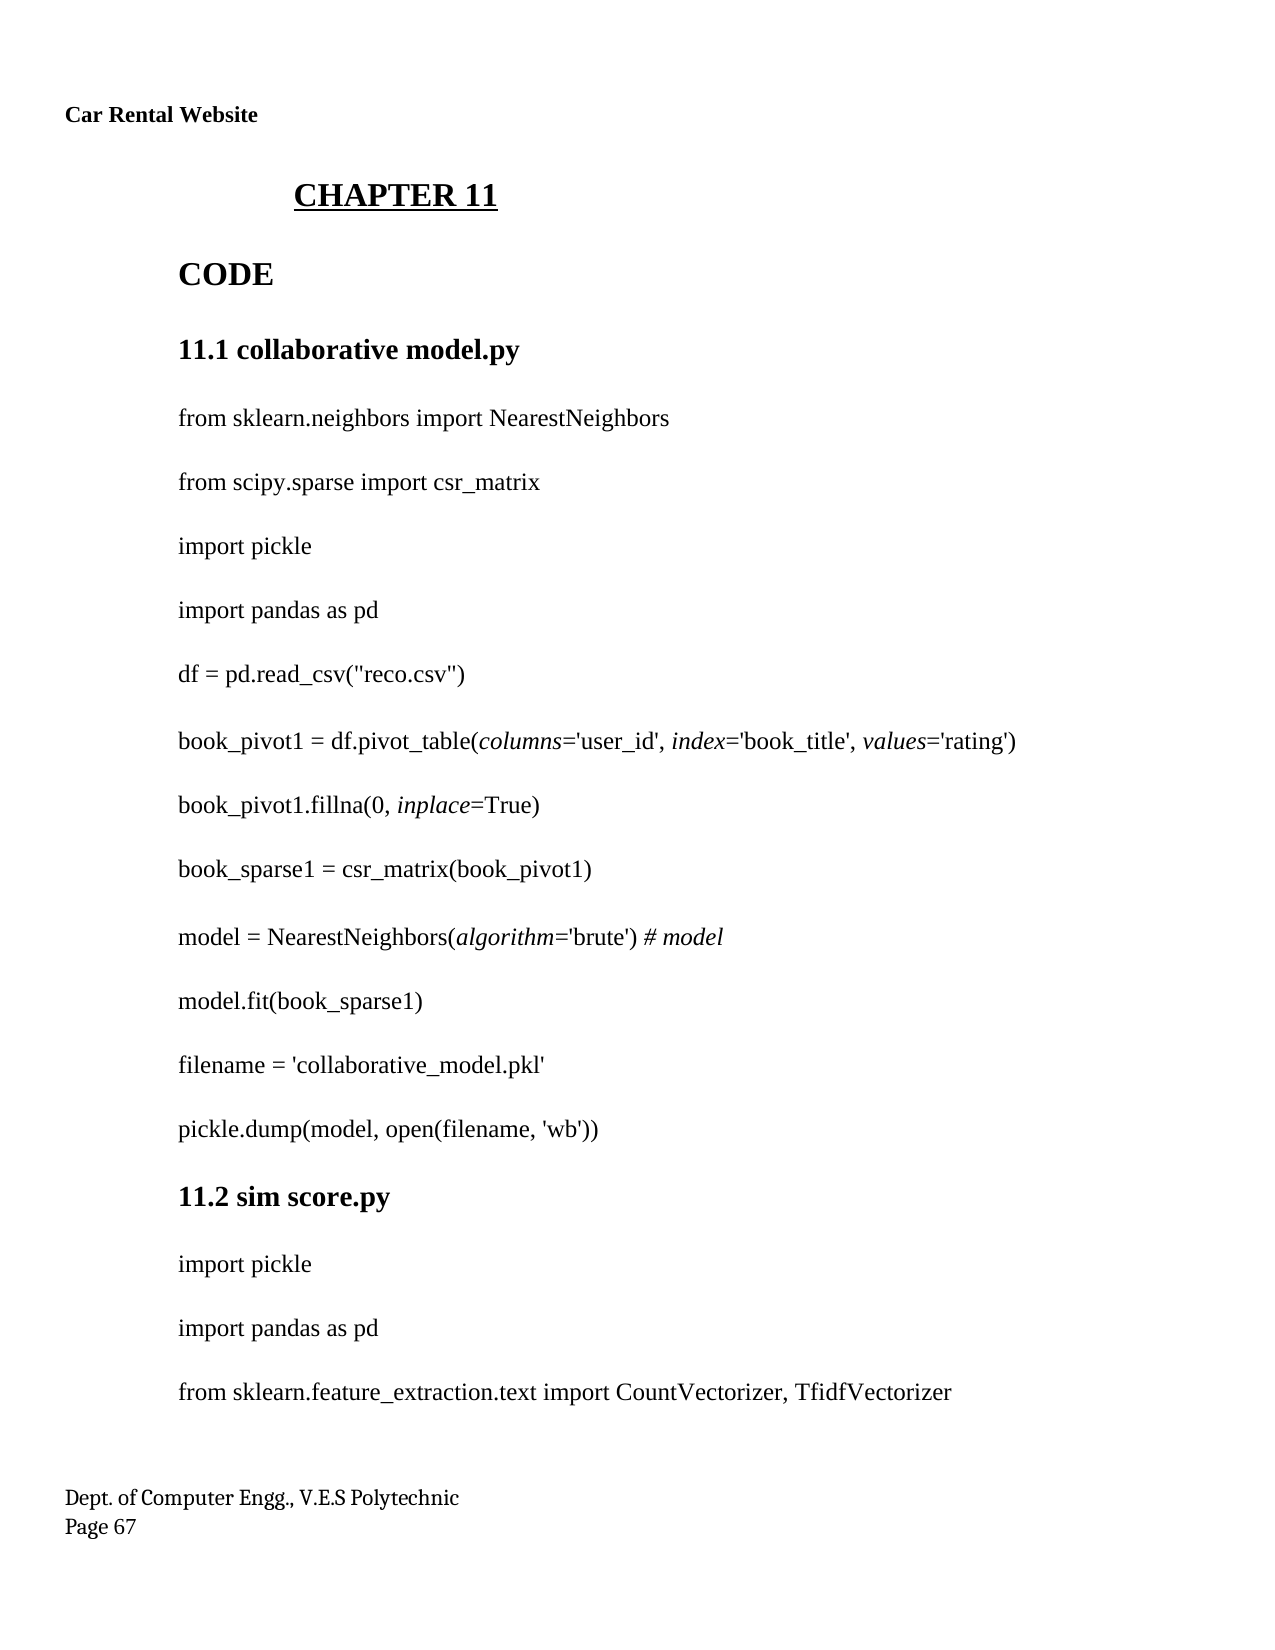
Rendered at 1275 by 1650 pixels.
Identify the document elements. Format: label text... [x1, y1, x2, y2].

text df = pd.read_csv("reco.csv") [178, 659, 1214, 688]
text CODE [178, 254, 1214, 292]
subtitle CHAPTER 11 [178, 176, 1214, 214]
text filename = 'collaborative_model.pkl' pickle.dump(model, open(filename, 'wb')) [178, 1050, 599, 1143]
text import pickle import pandas as pd [178, 531, 379, 624]
subtitle sim score.py [178, 1179, 1214, 1212]
text from sklearn.neighbors import NearestNeighbors from scipy.sparse import csr_matrix [178, 403, 672, 496]
text model.fit(book_sparse1) [178, 986, 1214, 1015]
text book_sparse1 = csr_matrix(book_pivot1) [178, 854, 1214, 883]
text model = NearestNeighbors(algorithm='brute') # model [178, 922, 1214, 951]
text import pickle import pandas as pd [178, 1249, 379, 1342]
subtitle collaborative model.py [178, 332, 1214, 366]
text book_pivot1 = df.pivot_table(columns='user_id', index='book_title', values='rating') book_pivot1.fillna(0, inplace=True) [178, 726, 1053, 819]
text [178, 1377, 972, 1406]
